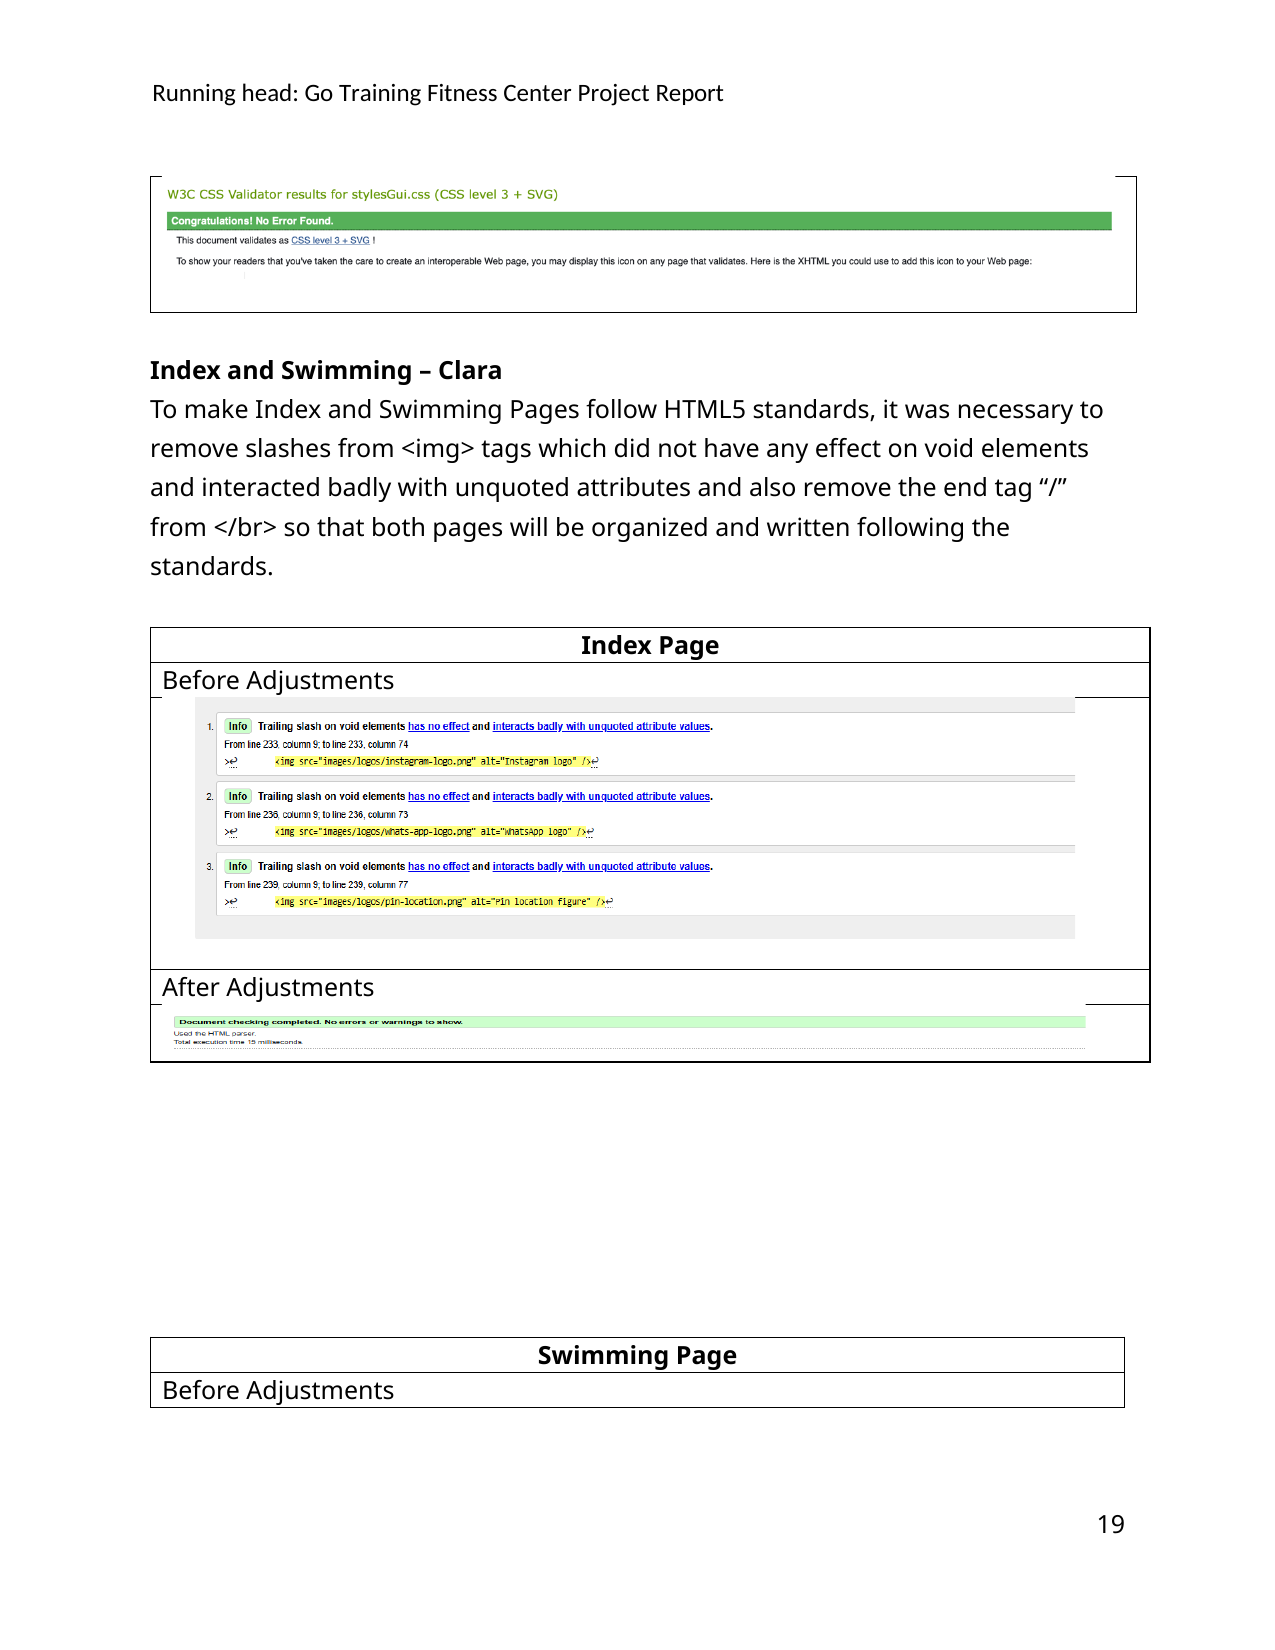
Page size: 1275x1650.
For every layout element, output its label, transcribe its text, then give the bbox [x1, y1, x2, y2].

text Index and Swimming – Clara [150, 352, 1125, 387]
table_cell [151, 177, 1136, 312]
table_header Swimming Page [151, 1338, 1124, 1372]
table_cell Before Adjustments [151, 663, 1149, 697]
table_header Index Page [151, 628, 1149, 662]
picture [161, 176, 1116, 279]
table_cell [151, 1005, 1149, 1061]
picture [162, 697, 1076, 948]
table_cell Before Adjustments [151, 1373, 1124, 1407]
table_cell [151, 698, 1149, 969]
table_cell After Adjustments [151, 970, 1149, 1004]
text To make Index and Swimming Pages follow HTML5 standards, it was necessary to remove slashes from <img> tags which did not have any effect on void elements and interacted badly with unquoted attributes and also remove the end tag “/” from </br> so that both pages will be organized and written following the standards. [150, 392, 1125, 582]
picture [161, 1004, 1086, 1058]
